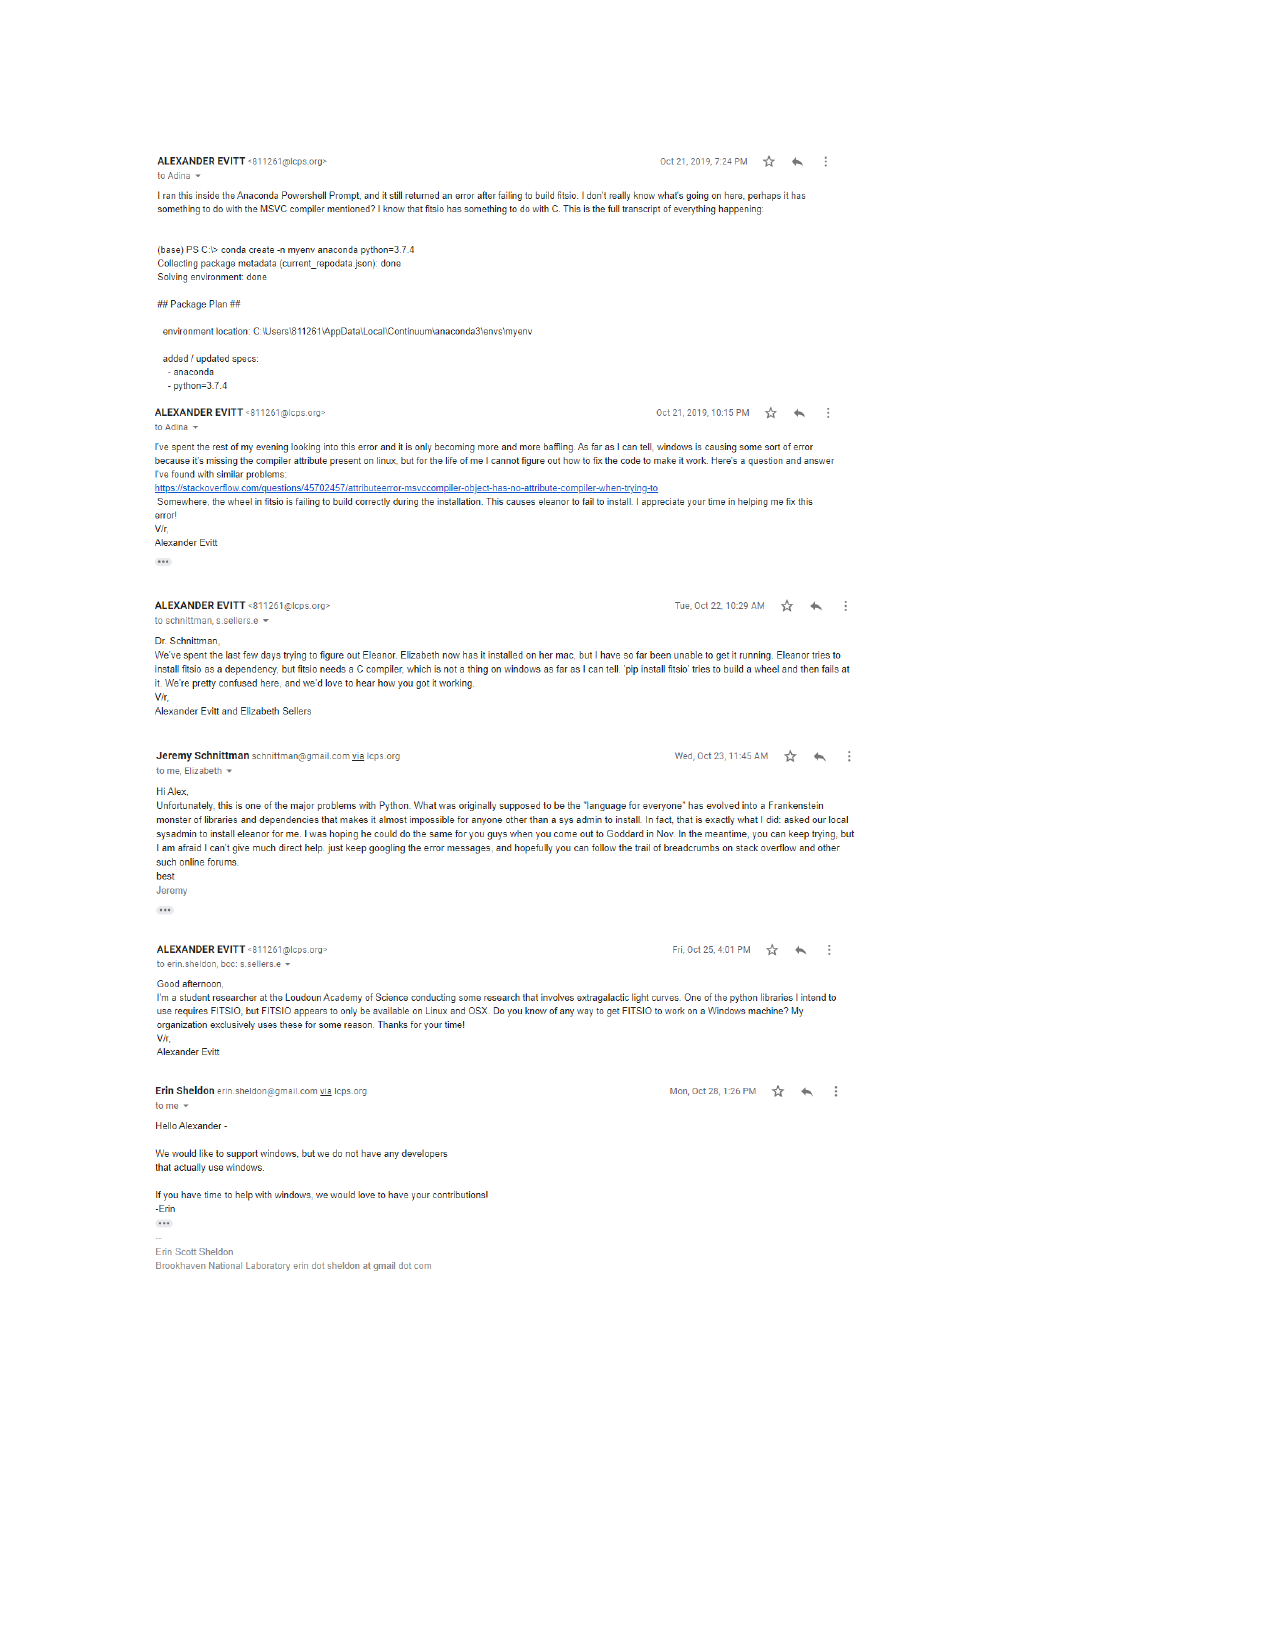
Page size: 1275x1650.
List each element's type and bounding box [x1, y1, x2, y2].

picture [150, 593, 855, 726]
picture [150, 744, 857, 920]
picture [150, 1081, 853, 1281]
picture [150, 938, 844, 1062]
picture [150, 401, 840, 575]
picture [150, 150, 834, 400]
